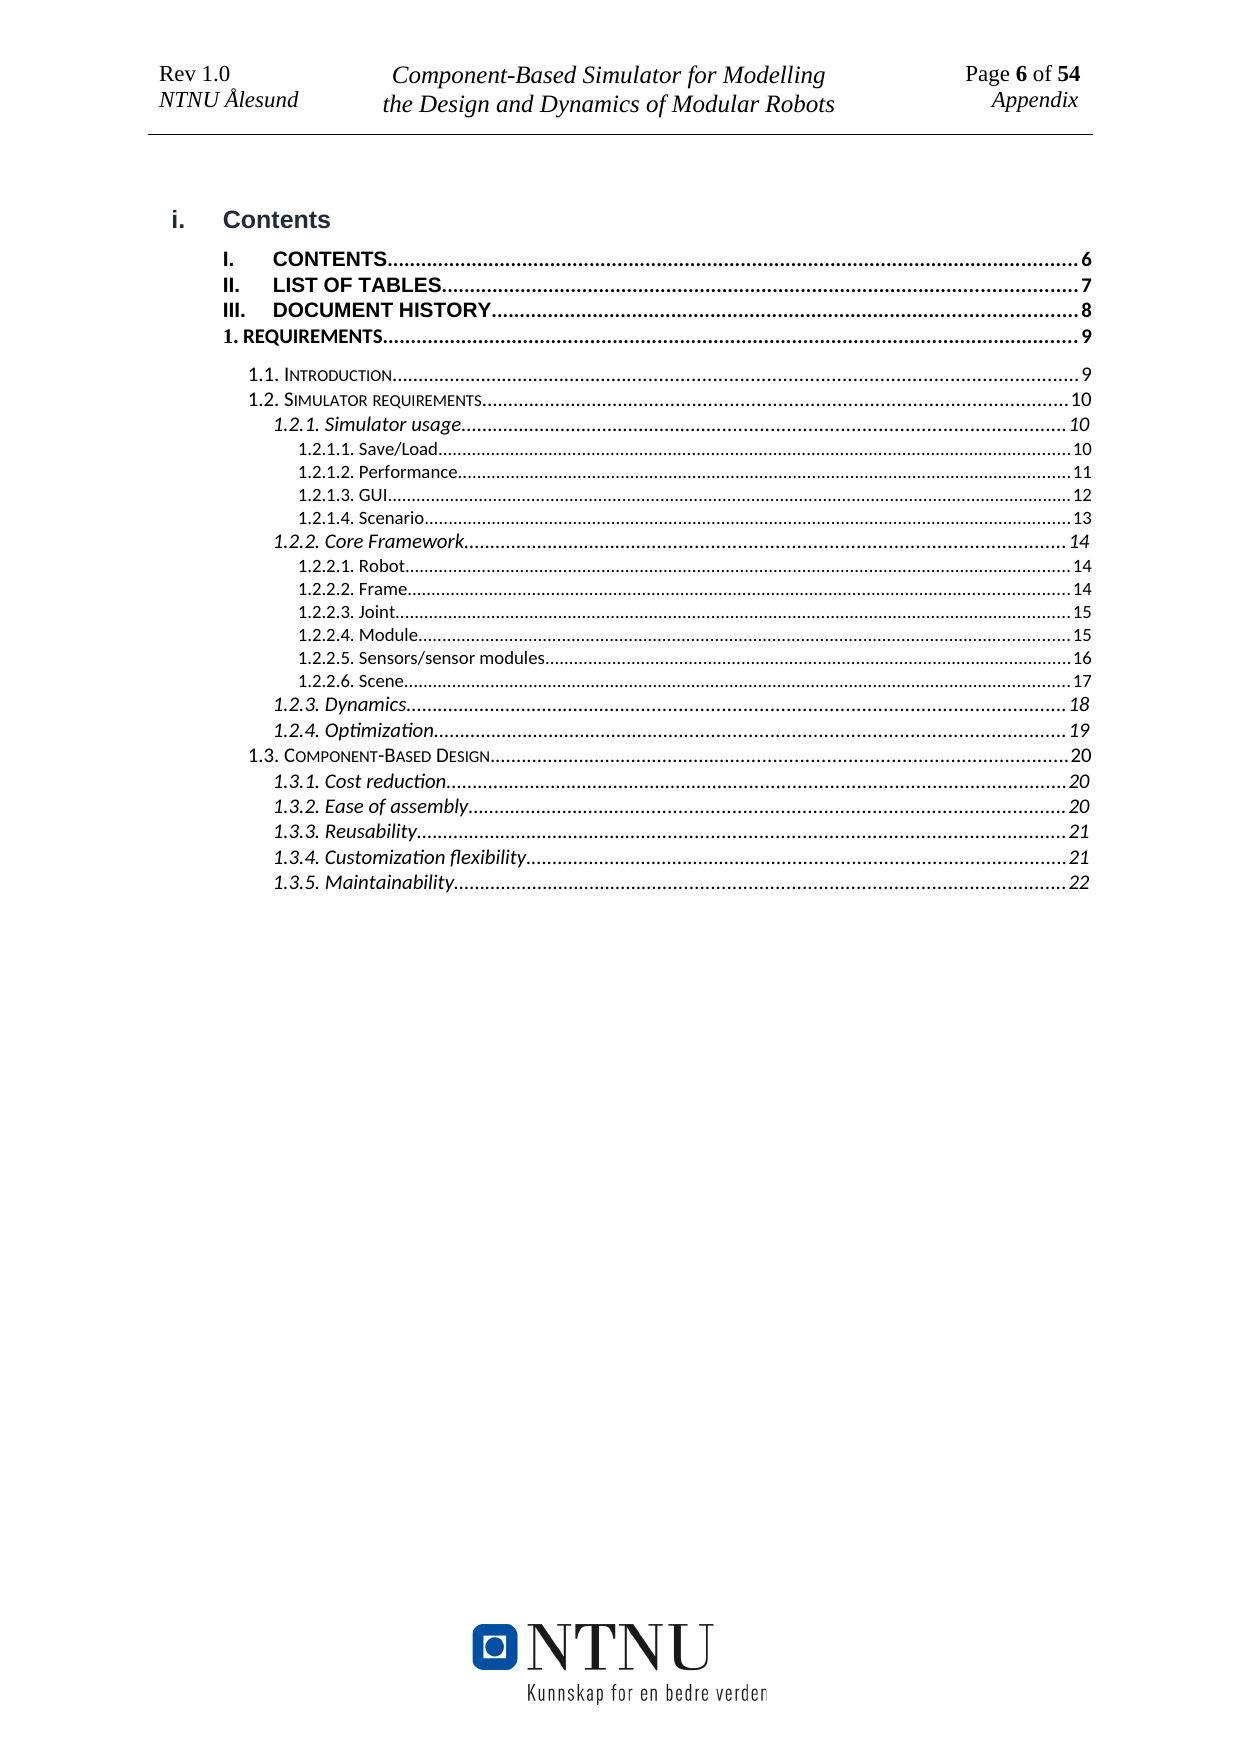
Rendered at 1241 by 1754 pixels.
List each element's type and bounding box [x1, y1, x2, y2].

picture [472, 1624, 767, 1705]
